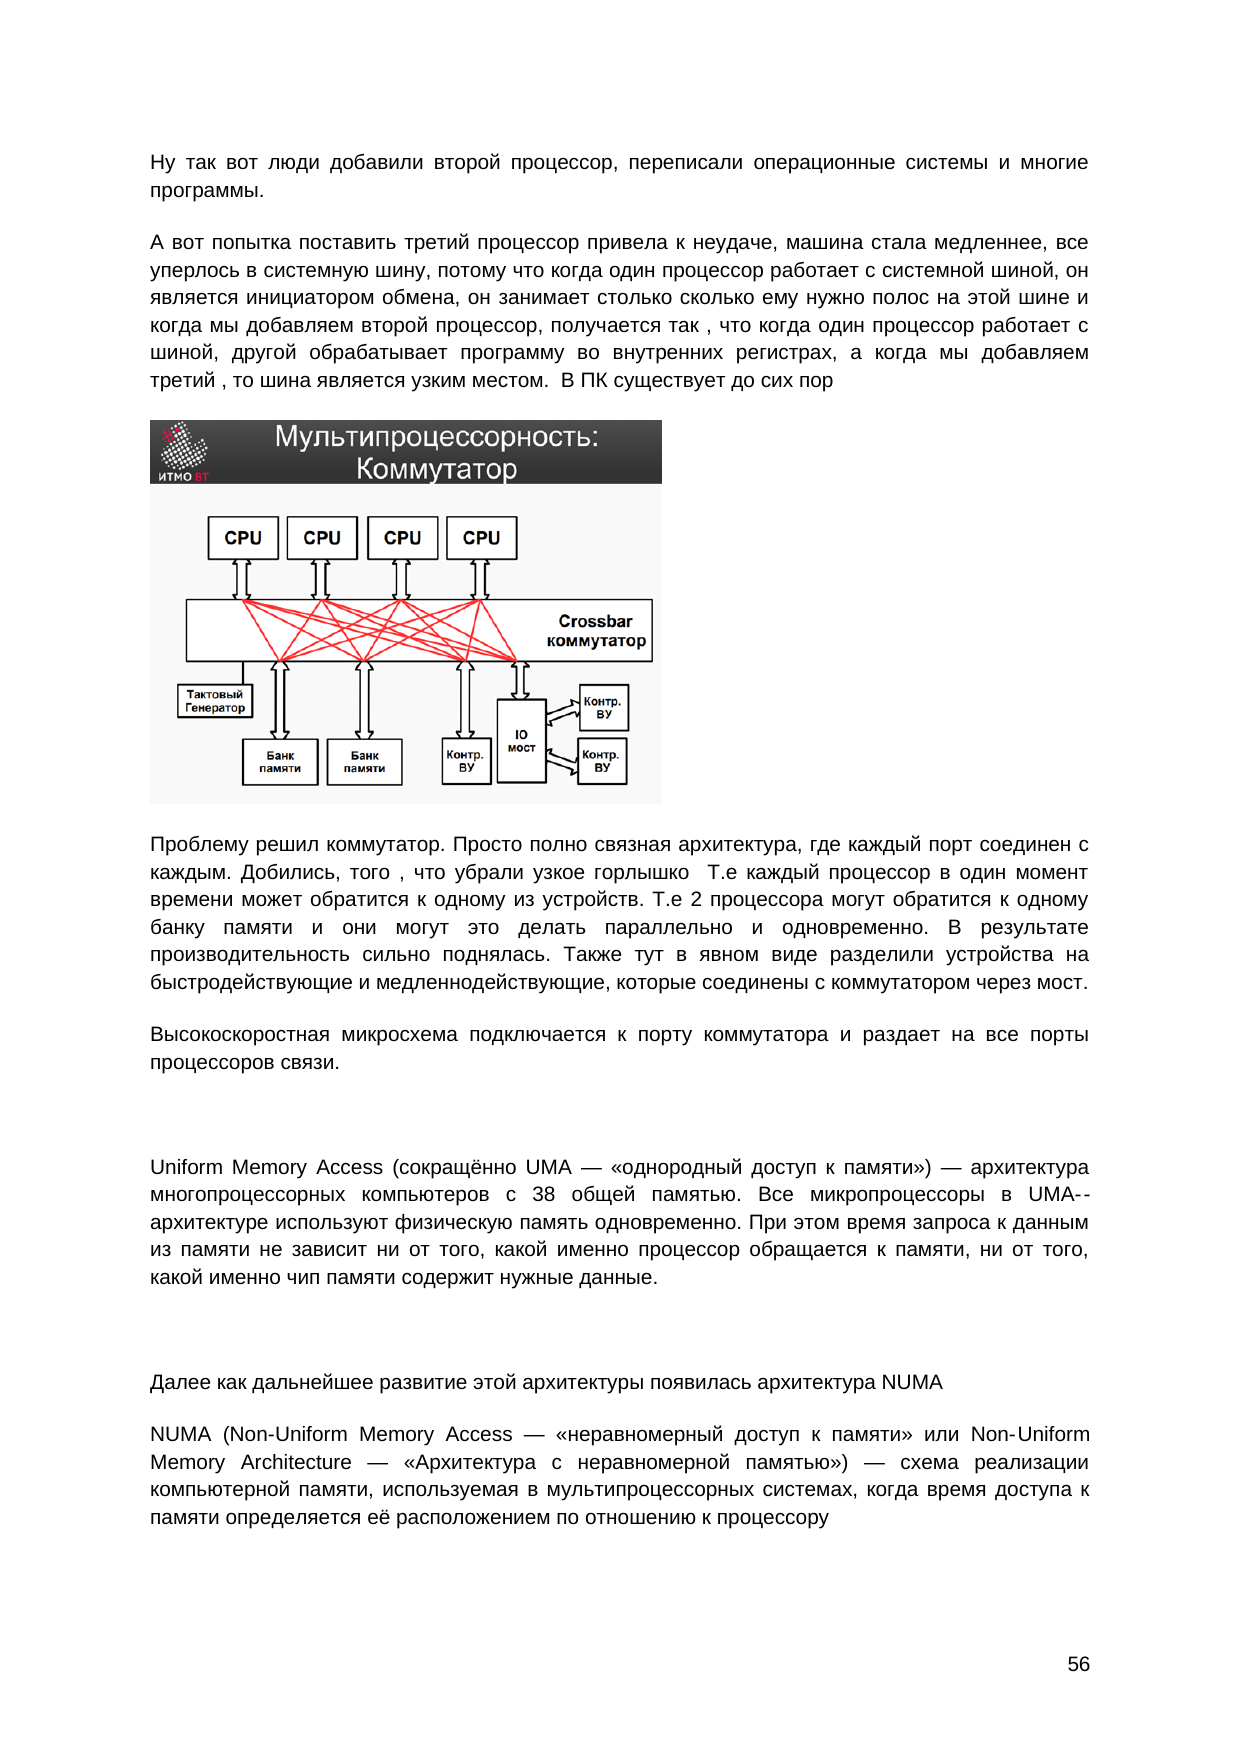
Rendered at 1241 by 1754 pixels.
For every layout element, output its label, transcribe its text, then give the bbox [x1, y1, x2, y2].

picture [150, 420, 662, 804]
text Uniform Memory Access (сокращённо UMA — «однородный доступ к памяти») — архитектура многопроцессорных компьютеров с 38 общей памятью. Все микропроцессоры в UMA-­­архитектуре используют физическую память одновременно. При этом время запроса к данным из памяти не зависит ни от того, какой именно процессор обращается к памяти, ни от того, какой именно чип памяти содержит нужные данные. [150, 1155, 1090, 1289]
text Ну так вот люди добавили второй процессор, переписали операционные системы и многие программы. [150, 150, 1090, 201]
text Далее как дальнейшее развитие этой архитектуры появилась архитектура NUMA [150, 1370, 1090, 1394]
text Высокоскоростная микросхема подключается к порту коммутатора и раздает на все порты процессоров связи. [150, 1022, 1090, 1074]
text А вот попытка поставить третий процессор привела к неудаче, машина стала медленнее, все уперлось в системную шину, потому что когда один процессор работает с системной шиной, он является инициатором обмена, он занимает столько сколько ему нужно полос на этой шине и когда мы добавляем второй процессор, получается так , что когда один процессор работает с шиной, другой обрабатывает программу во внутренних регистрах, а когда мы добавляем третий , то шина является узким местом. В ПК существует до сих пор [150, 230, 1090, 391]
text Проблему решил коммутатор. Просто полно связная архитектура, где каждый порт соединен с каждым. Добились, того , что убрали узкое горлышко Т.е каждый процессор в один момент времени может обратится к одному из устройств. Т.е 2 процессора могут обратится к одному банку памяти и они могут это делать параллельно и одновременно. В результате производительность сильно поднялась. Также тут в явном виде разделили устройства на быстродействующие и медленнодействующие, которые соединены с коммутатором через мост. [150, 832, 1090, 994]
text NUMA (Non-­­Uniform Memory Access — «неравномерный доступ к памяти» или Non-­­Uniform Memory Architecture — «Архитектура с неравномерной памятью») — схема реализации компьютерной памяти, используемая в мультипроцессорных системах, когда время доступа к памяти определяется её расположением по отношению к процессору [150, 1422, 1090, 1529]
